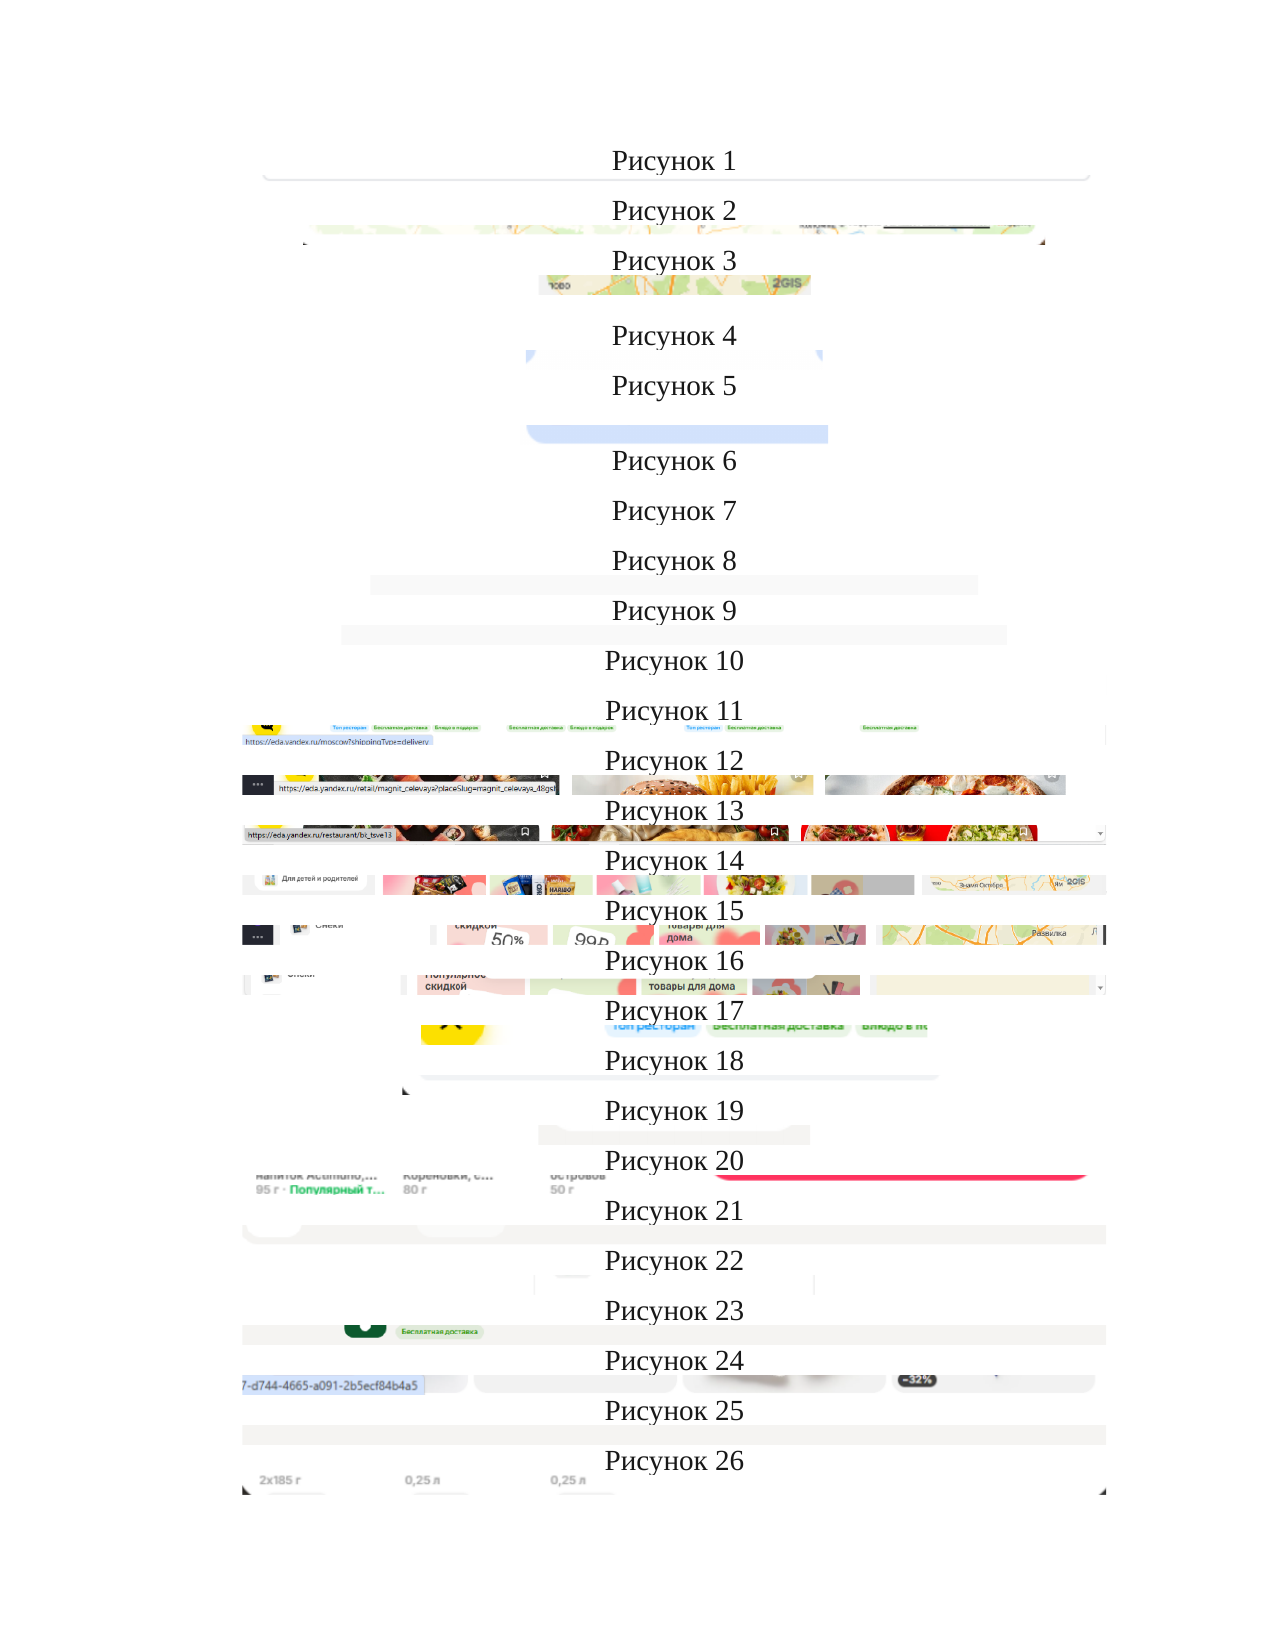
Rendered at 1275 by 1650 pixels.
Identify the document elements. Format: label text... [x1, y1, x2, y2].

text Рисунок 13 [148, 800, 1124, 825]
text Рисунок 25 [148, 1400, 1124, 1425]
text Рисунок 8 [148, 550, 1124, 575]
text Рисунок 1 [148, 150, 1124, 175]
text Рисунок 2 [148, 200, 1124, 225]
text Рисунок 7 [148, 500, 1124, 525]
text Рисунок 12 [148, 750, 1124, 775]
text Рисунок 6 [148, 450, 1124, 475]
text Рисунок 17 [148, 1000, 1124, 1025]
text Рисунок 3 [148, 250, 1124, 275]
text Рисунок 11 [148, 700, 1124, 725]
text Рисунок 14 [148, 850, 1124, 875]
text Рисунок 15 [148, 900, 1124, 925]
text Рисунок 5 [148, 375, 1124, 400]
text Рисунок 26 [148, 1450, 1124, 1475]
text Рисунок 4 [148, 325, 1124, 350]
text Рисунок 18 [148, 1050, 1124, 1075]
text Рисунок 23 [148, 1300, 1124, 1325]
text Рисунок 20 [148, 1150, 1124, 1175]
text Рисунок 21 [148, 1200, 1124, 1225]
text Рисунок 19 [148, 1100, 1124, 1125]
text Рисунок 16 [148, 950, 1124, 975]
text Рисунок 22 [148, 1250, 1124, 1275]
text Рисунок 24 [148, 1350, 1124, 1375]
text Рисунок 9 [148, 600, 1124, 625]
text Рисунок 10 [148, 650, 1124, 675]
